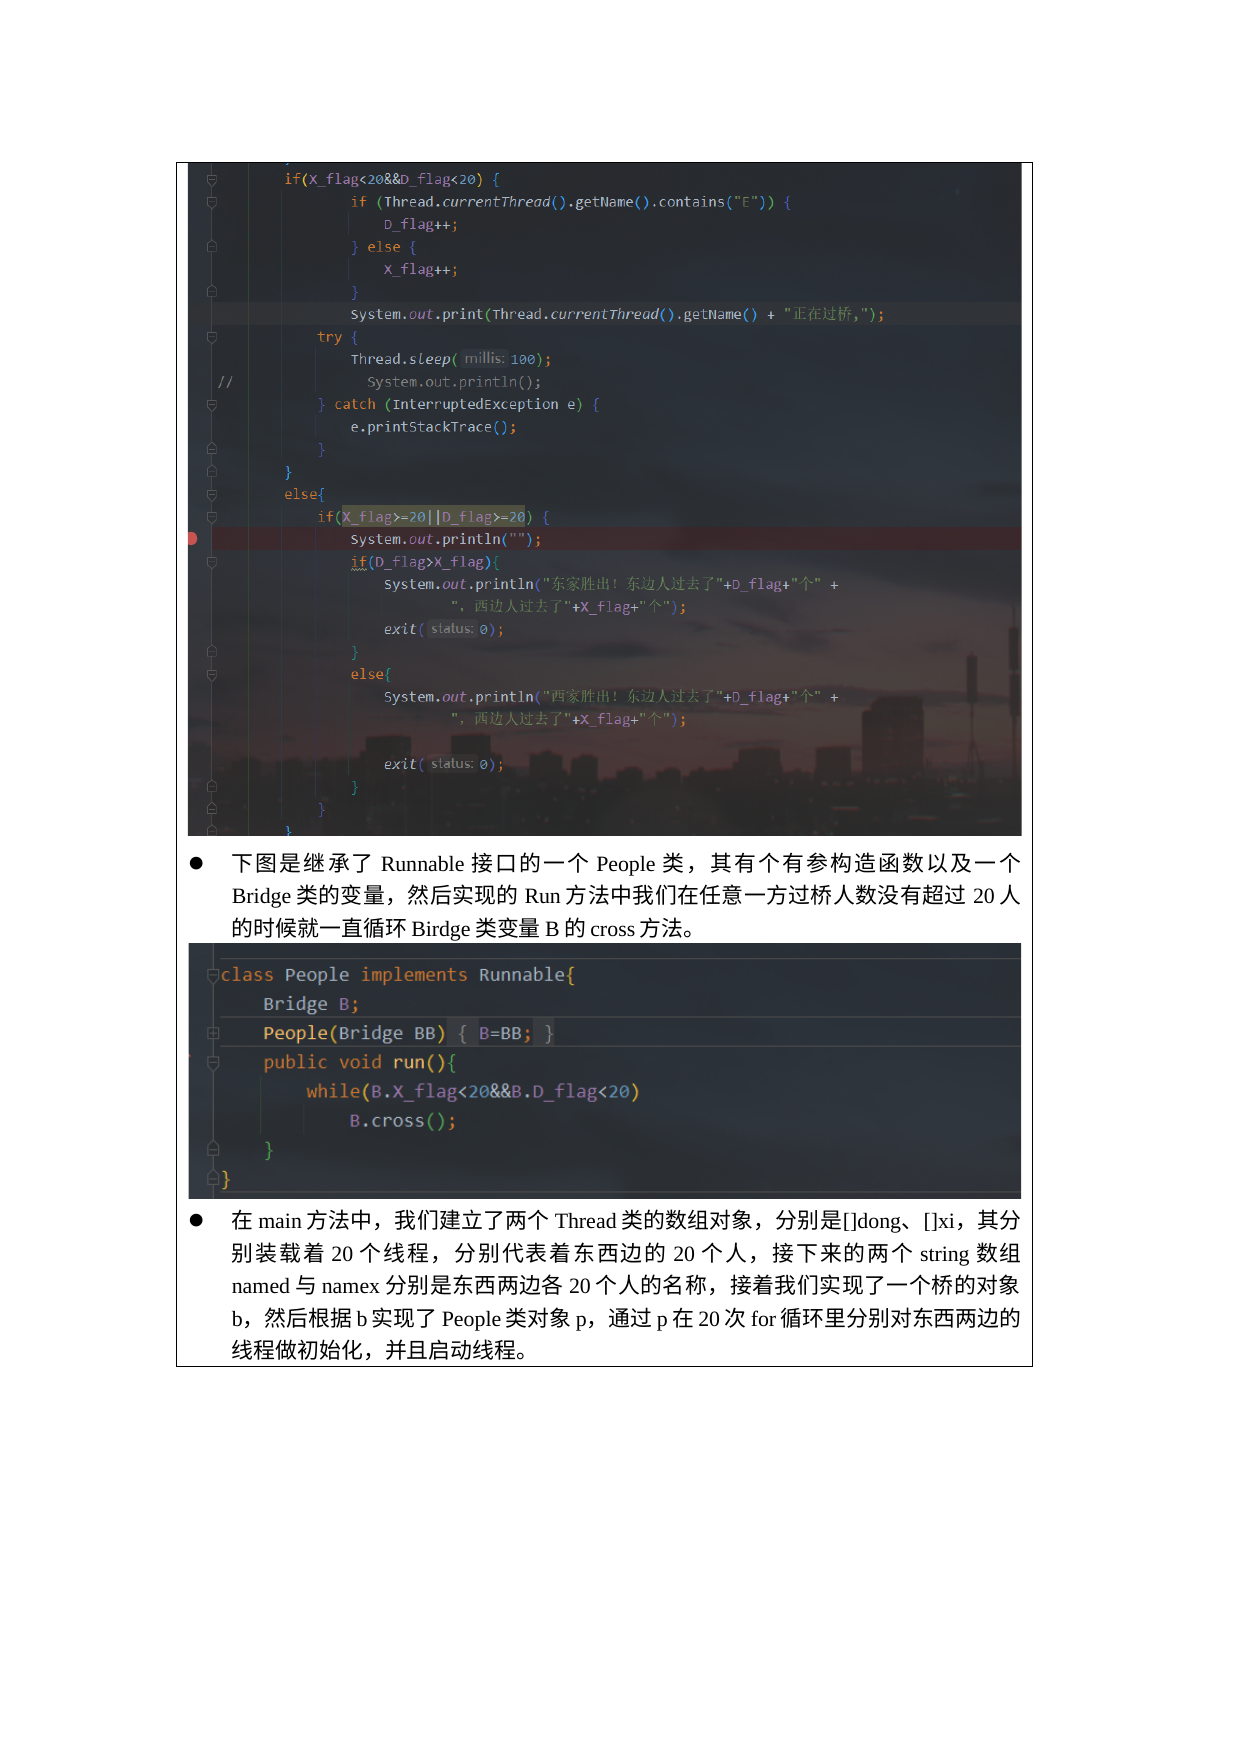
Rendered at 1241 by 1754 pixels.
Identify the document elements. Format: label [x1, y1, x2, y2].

picture [187, 163, 1022, 836]
picture [188, 943, 1022, 1199]
table_header [177, 163, 1032, 1366]
